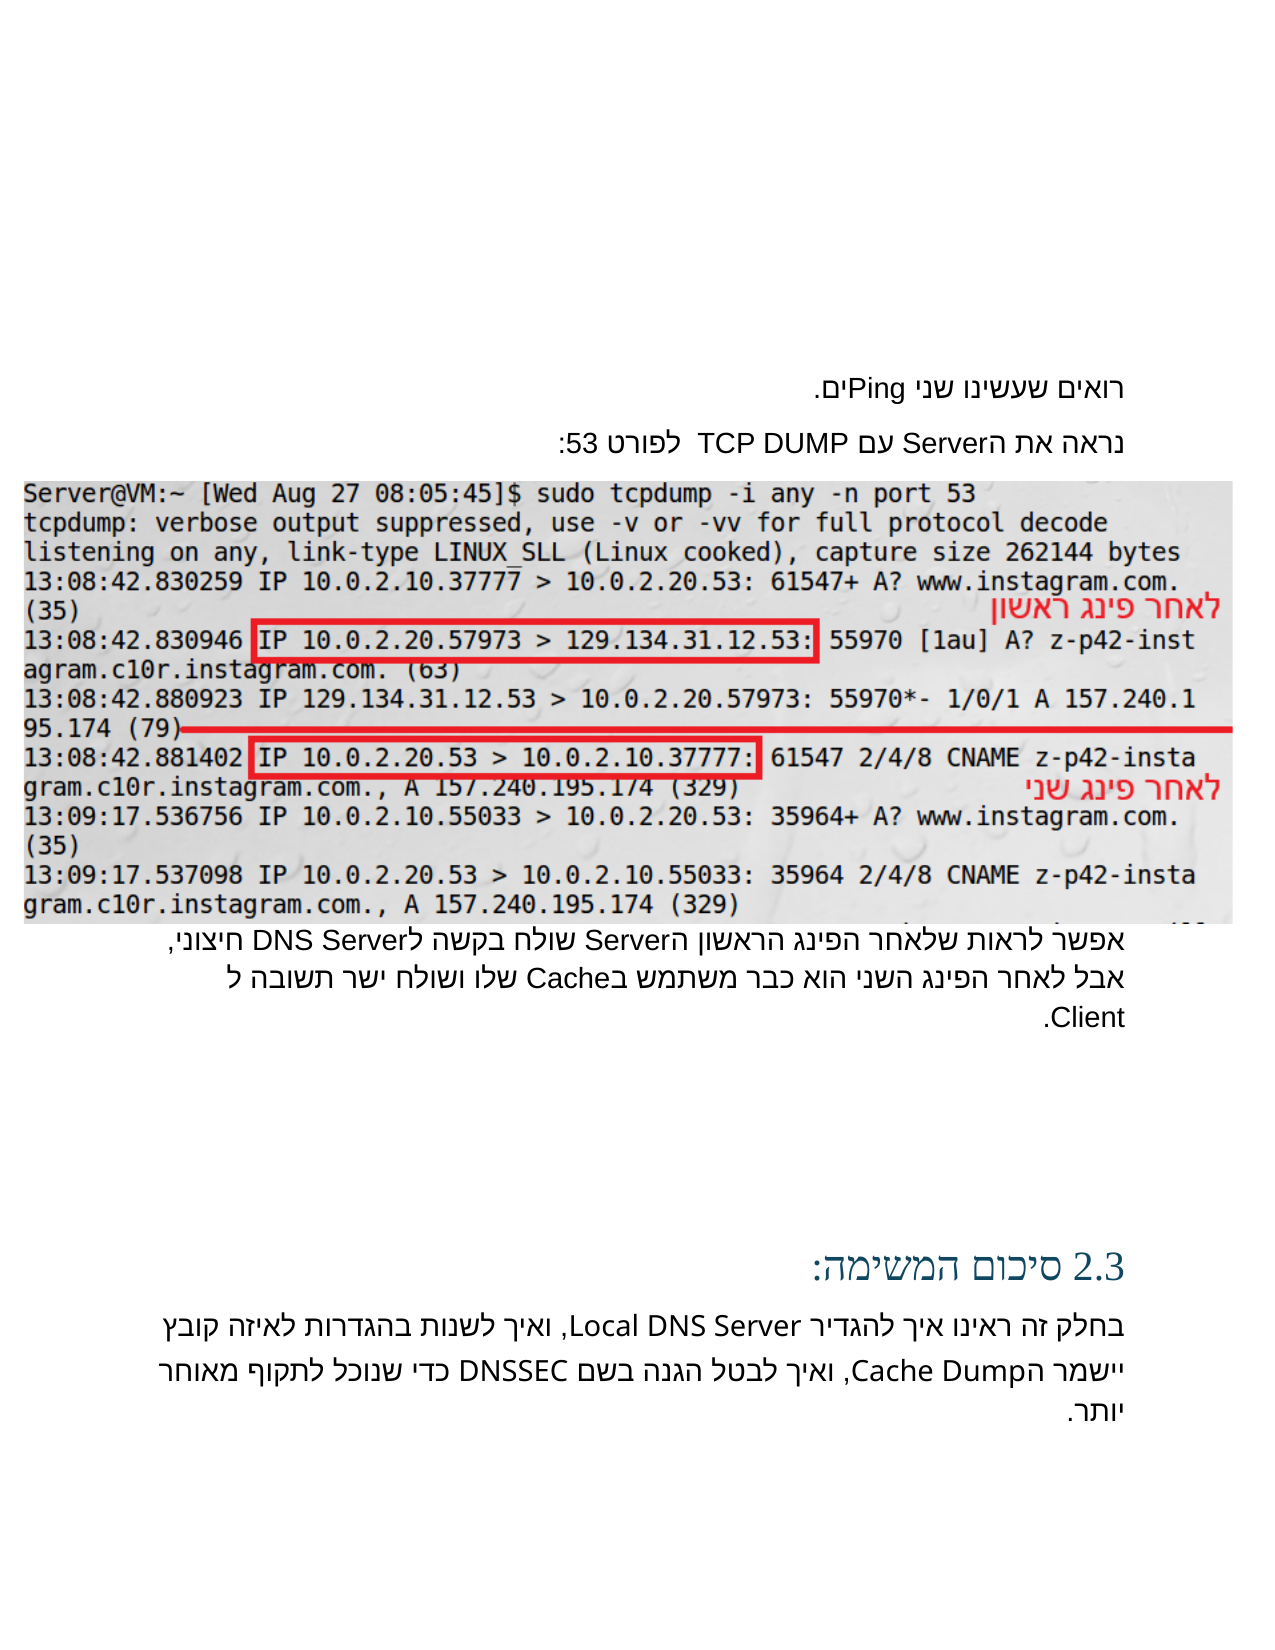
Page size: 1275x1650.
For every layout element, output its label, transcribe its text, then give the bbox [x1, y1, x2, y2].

text נראה את הServer עם TCP DUMP לפורט 53: [150, 426, 1125, 459]
text בחלק זה ראינו איך להגדיר Local DNS Server, ואיך לשנות בהגדרות לאיזה קובץ יישמר הCache Dump, ואיך לבטל הגנה בשם DNSSEC כדי שנוכל לתקוף מאוחר יותר. [150, 1305, 1125, 1428]
text אפשר לראות שלאחר הפינג הראשון הServer שולח בקשה לDNS Server חיצוני, אבל לאחר הפינג השני הוא כבר משתמש בCache שלו ושולח ישר תשובה לClient. [150, 923, 1125, 1033]
picture [23, 481, 1233, 924]
subtitle 2.3 סיכום המשימה: [150, 1242, 1125, 1289]
text רואים שעשינו שני Pingים. [150, 371, 1125, 404]
